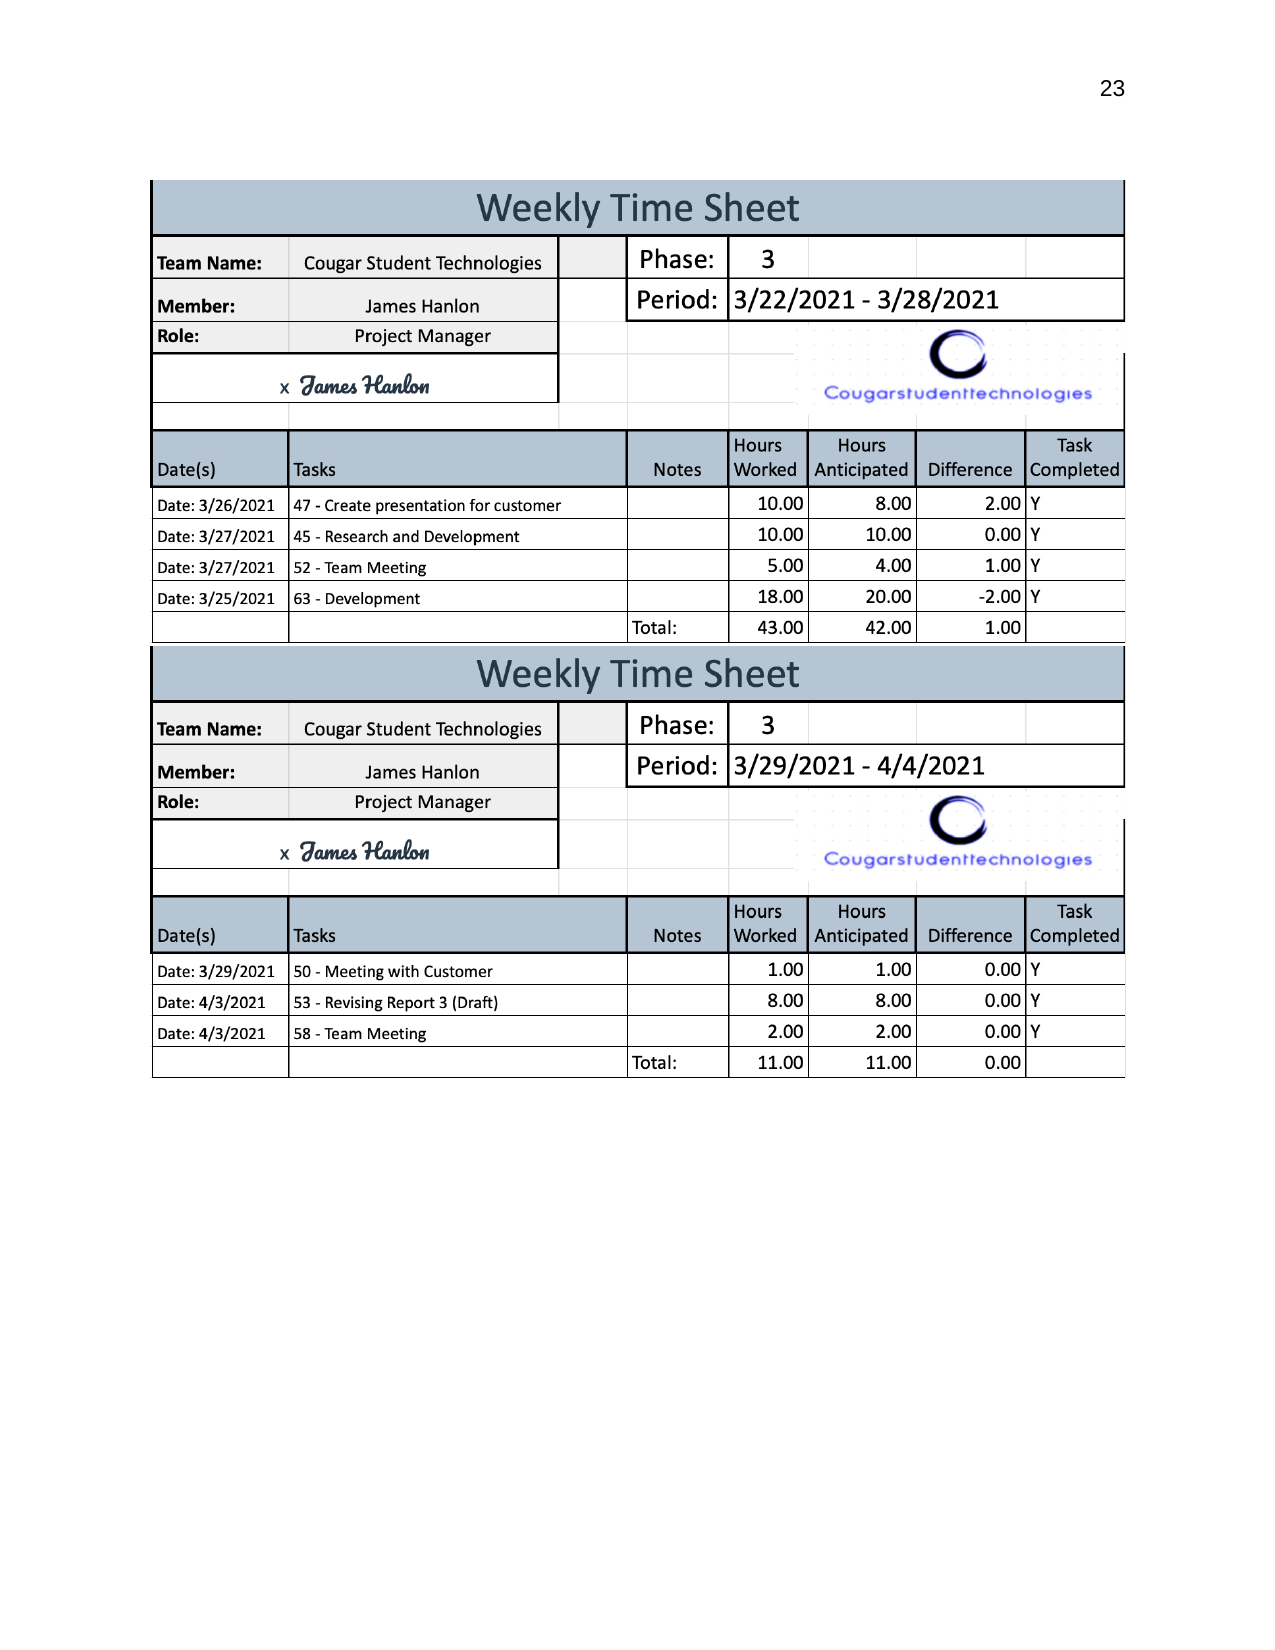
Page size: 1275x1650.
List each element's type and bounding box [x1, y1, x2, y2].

picture [150, 180, 1125, 643]
picture [150, 646, 1125, 1078]
